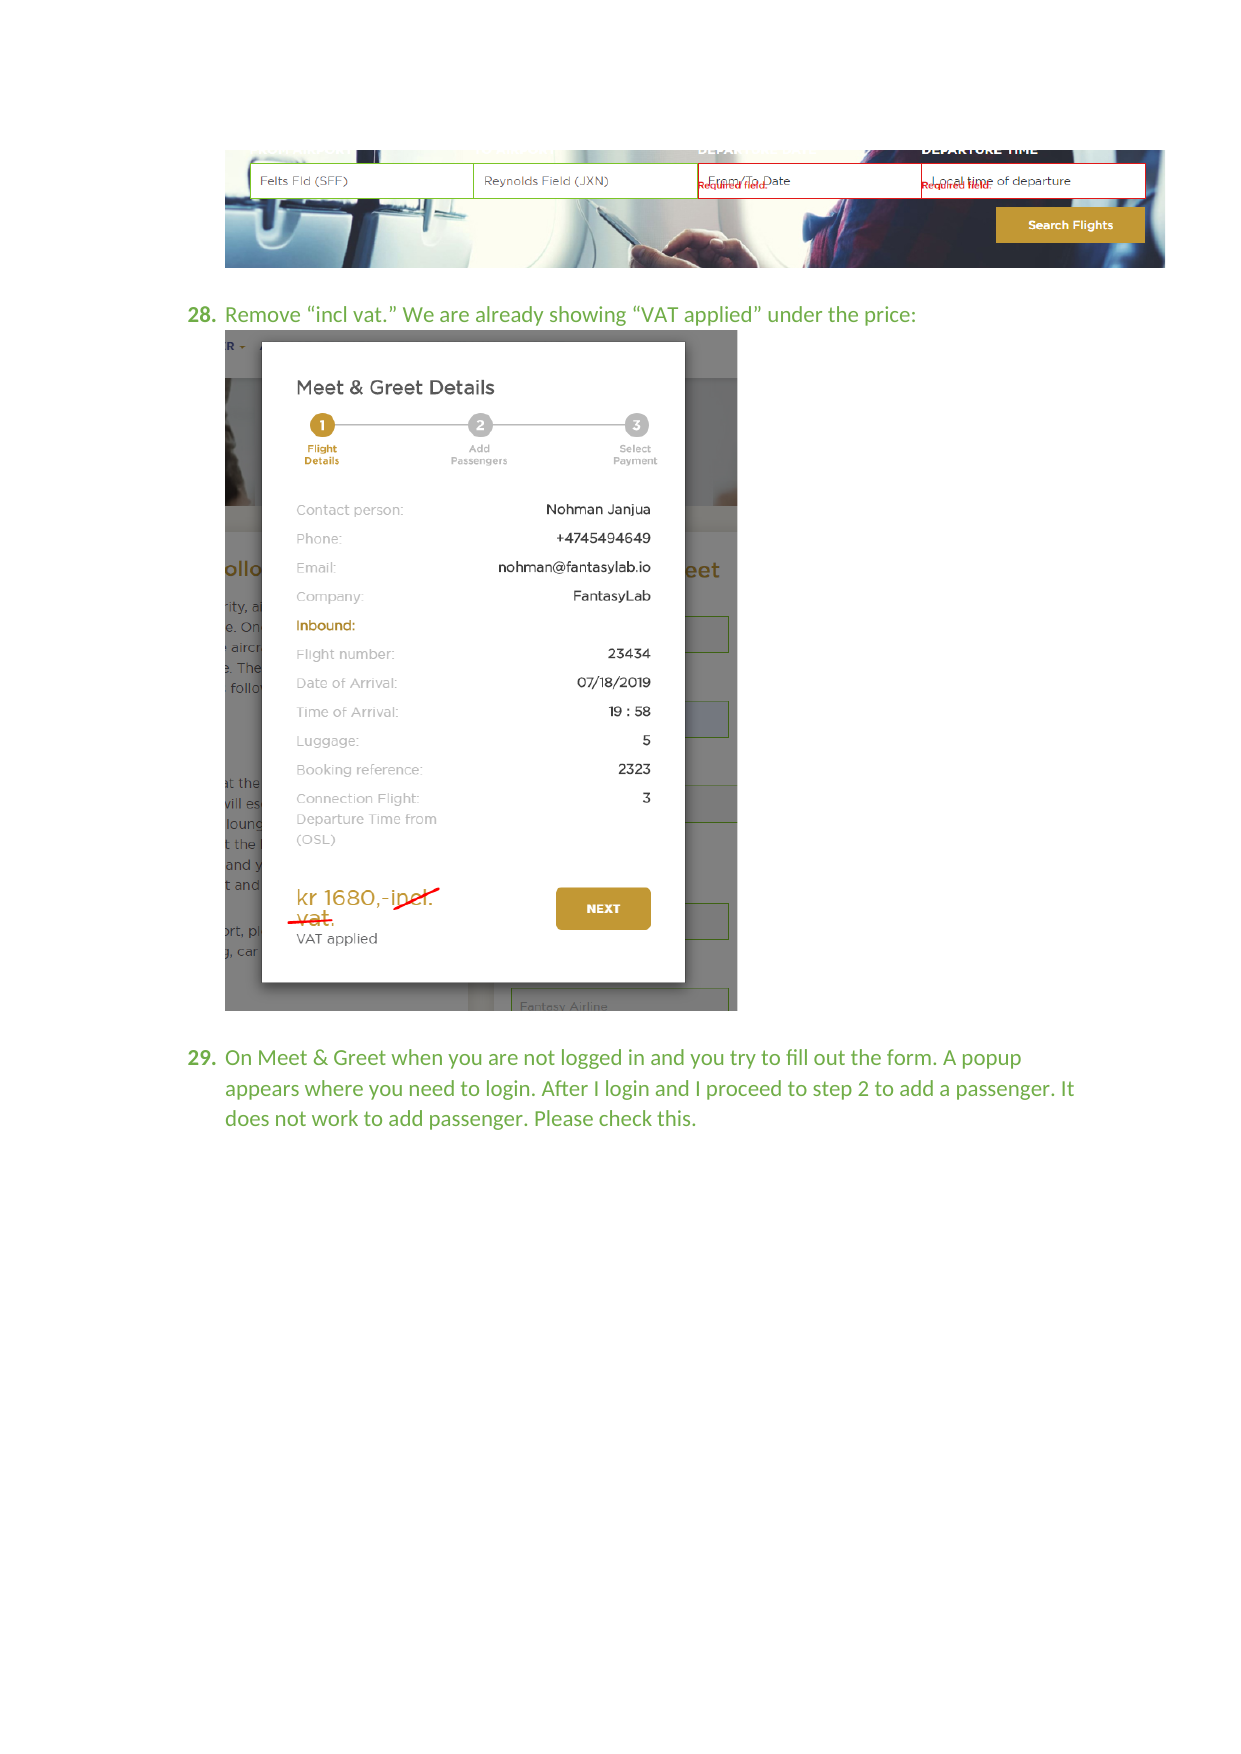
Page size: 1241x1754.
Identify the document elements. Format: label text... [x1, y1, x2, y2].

list Remove “incl vat.” We are already showing “VAT applied” under the price: [187, 300, 1090, 328]
picture [225, 150, 1166, 268]
list On Meet & Greet when you are not logged in and you try to fill out the form. A popup appears where you need to login. After I login and I proceed to step 2 to add a passenger. It does not work to add passenger. Please check this. [187, 1043, 1090, 1132]
picture [225, 330, 738, 1011]
